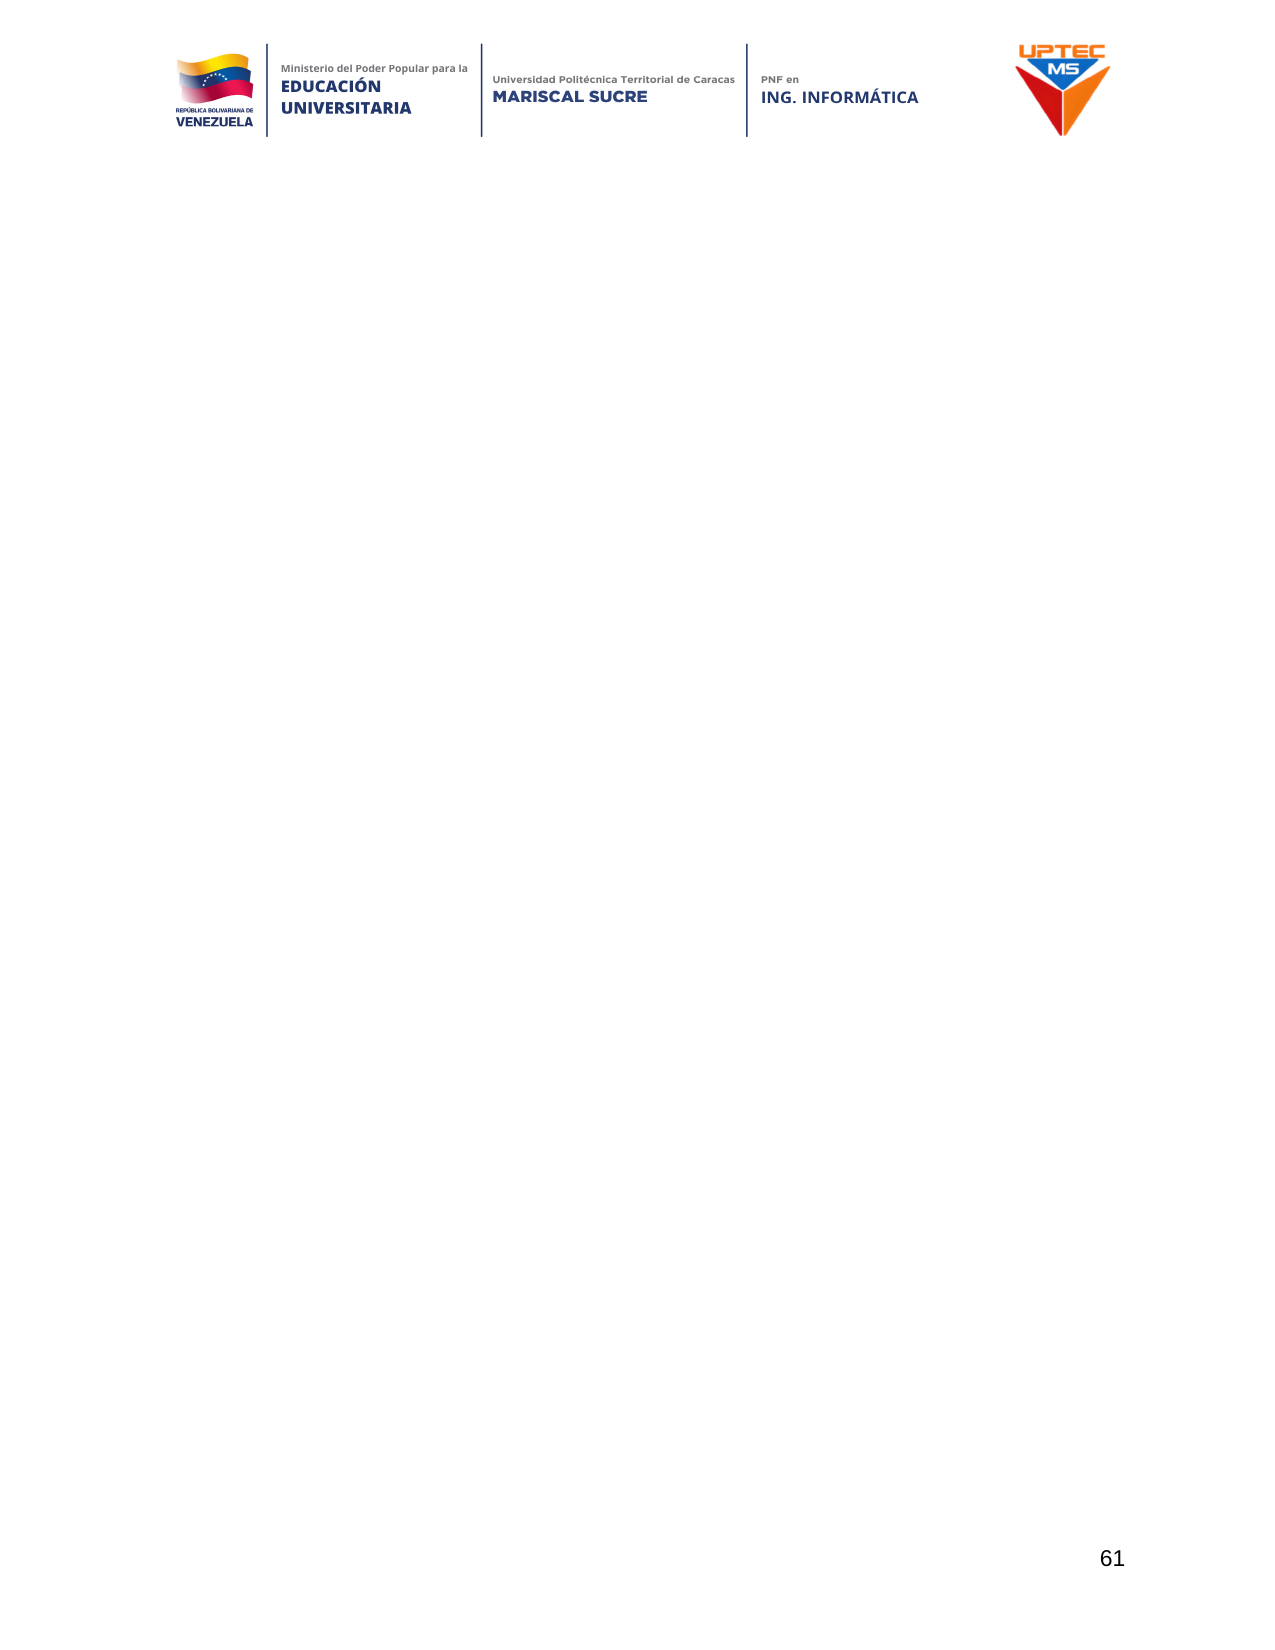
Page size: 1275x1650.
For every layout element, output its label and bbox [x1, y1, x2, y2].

picture [150, 18, 1125, 162]
